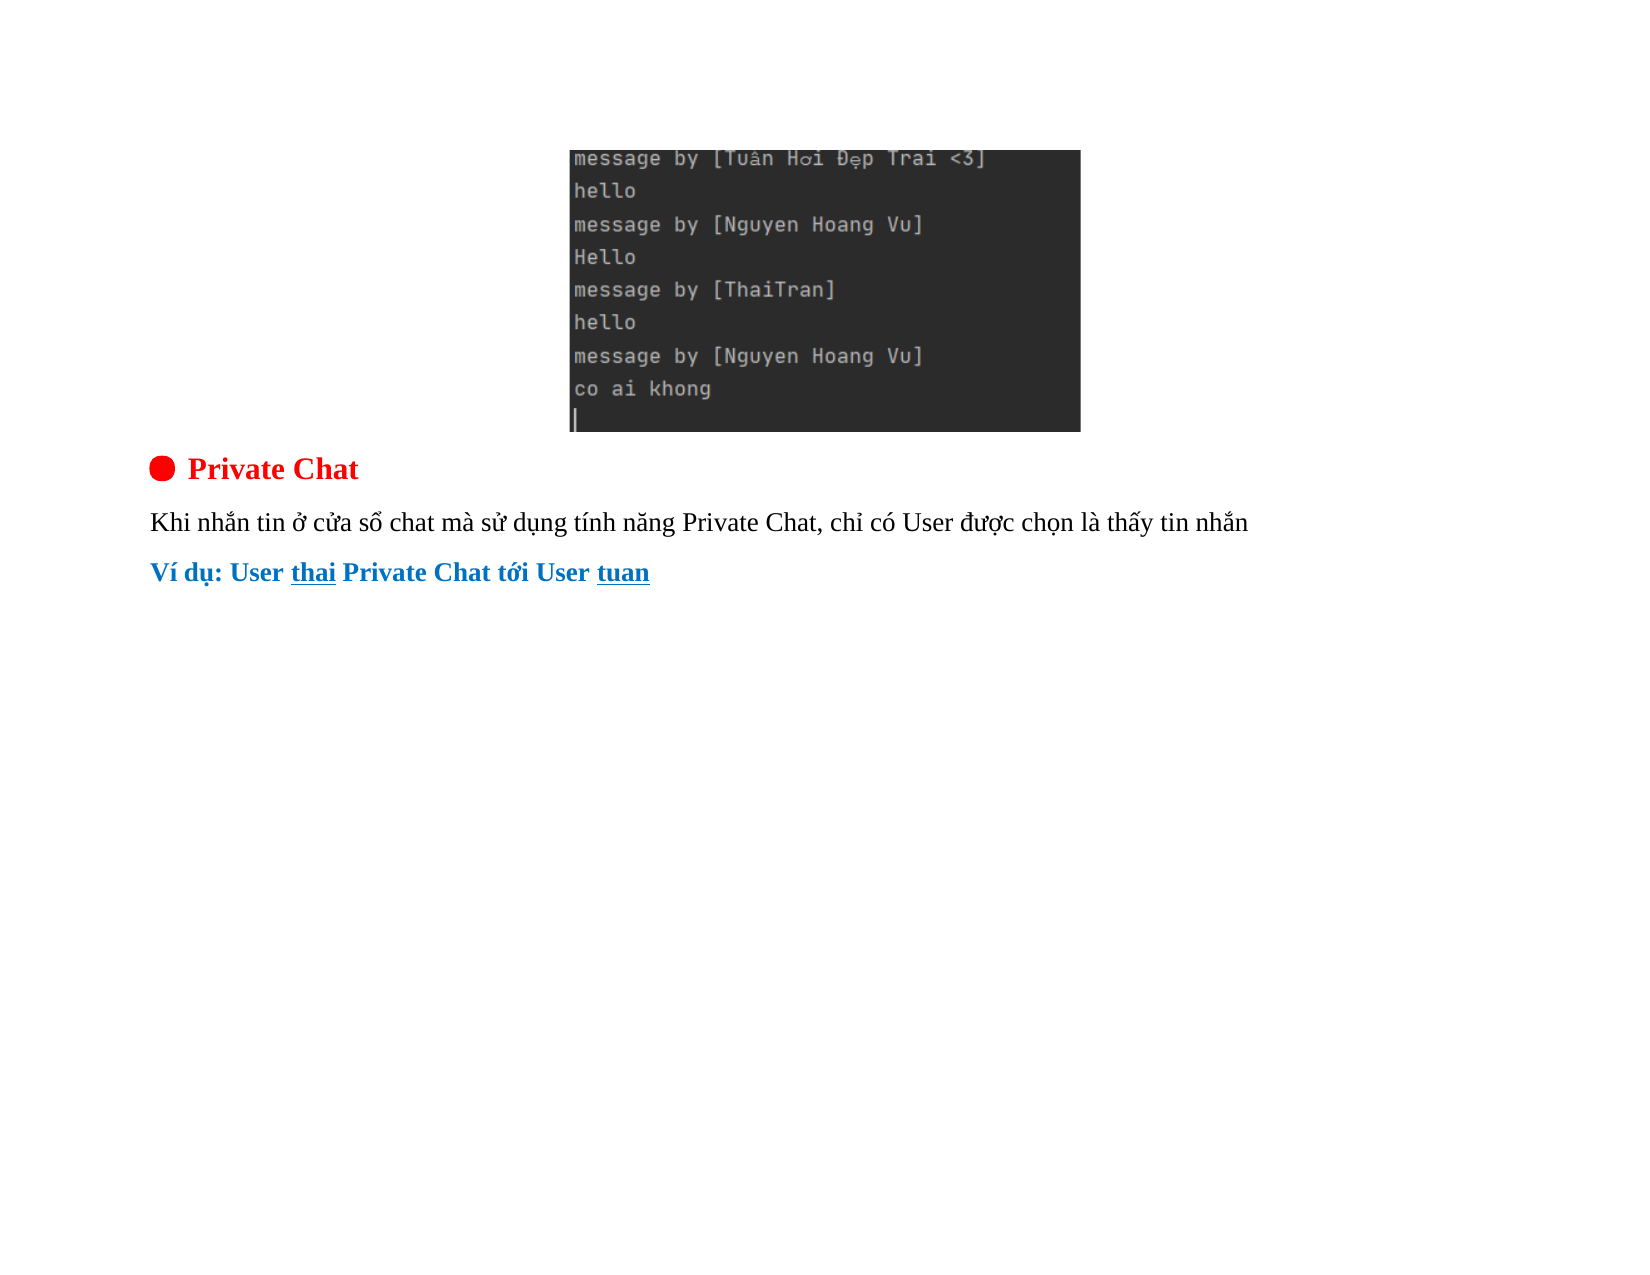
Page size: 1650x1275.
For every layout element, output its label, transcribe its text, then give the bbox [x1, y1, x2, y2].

text Khi nhắn tin ở cửa sổ chat mà sử dụng tính năng Private Chat, chỉ có User được chọn là thấy tin nhắn [150, 506, 1500, 537]
text Ví dụ: User thai Private Chat tới User tuan [150, 556, 1500, 588]
picture [569, 150, 1081, 432]
text Private Chat [150, 451, 1500, 487]
